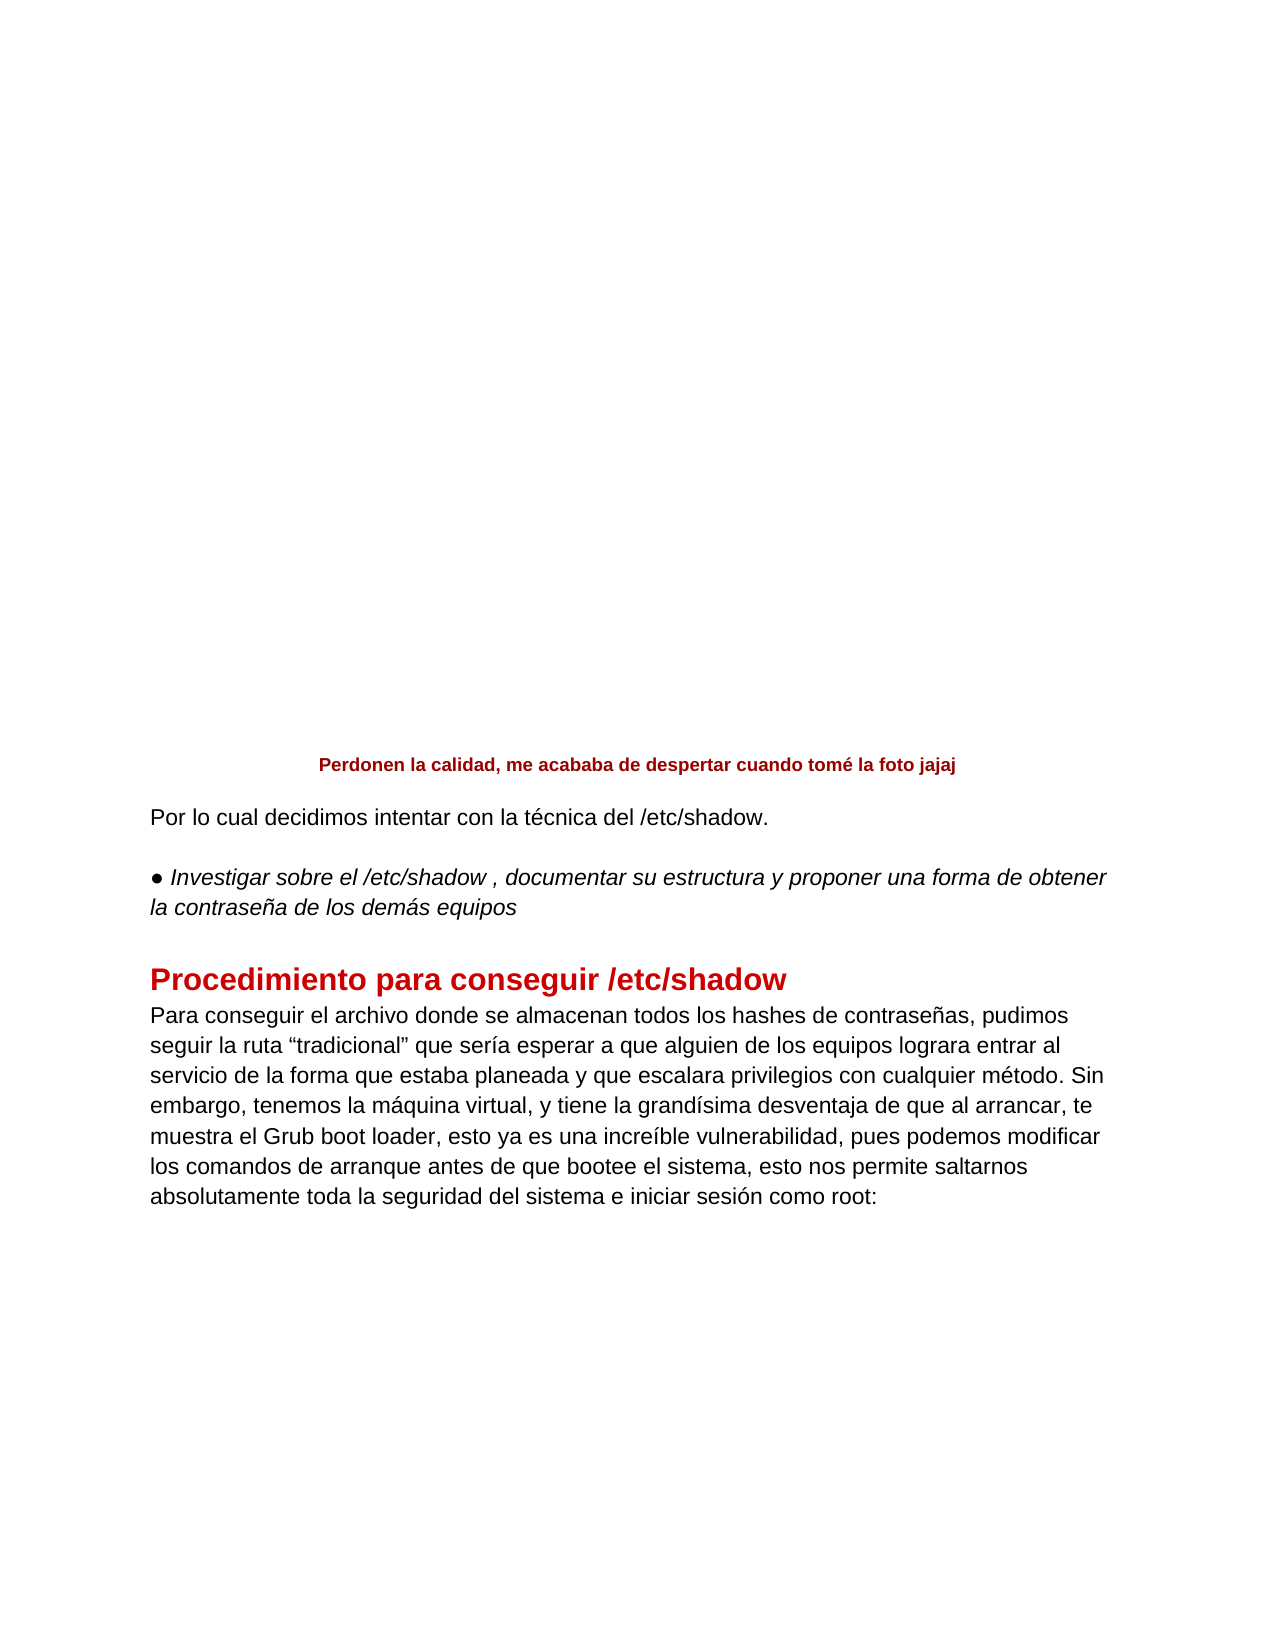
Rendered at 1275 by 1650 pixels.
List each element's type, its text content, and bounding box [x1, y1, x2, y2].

text Para conseguir el archivo donde se almacenan todos los hashes de contraseñas, pudimos seguir la ruta “tradicional” que sería esperar a que alguien de los equipos lograra entrar al servicio de la forma que estaba planeada y que escalara privilegios con cualquier método. Sin embargo, tenemos la máquina virtual, y tiene la grandísima desventaja de que al arrancar, te muestra el Grub boot loader, esto ya es una increíble vulnerabilidad, pues podemos modificar los comandos de arranque antes de que bootee el sistema, esto nos permite saltarnos absolutamente toda la seguridad del sistema e iniciar sesión como root: [150, 1002, 1125, 1209]
text Perdonen la calidad, me acababa de despertar cuando tomé la foto jajaj [150, 754, 1125, 776]
text Procedimiento para conseguir /etc/shadow [150, 961, 1125, 996]
text ● Investigar sobre el /etc/shadow , documentar su estructura y proponer una forma de obtener la contraseña de los demás equipos [150, 864, 1125, 921]
text Por lo cual decidimos intentar con la técnica del /etc/shadow. [150, 804, 1125, 830]
